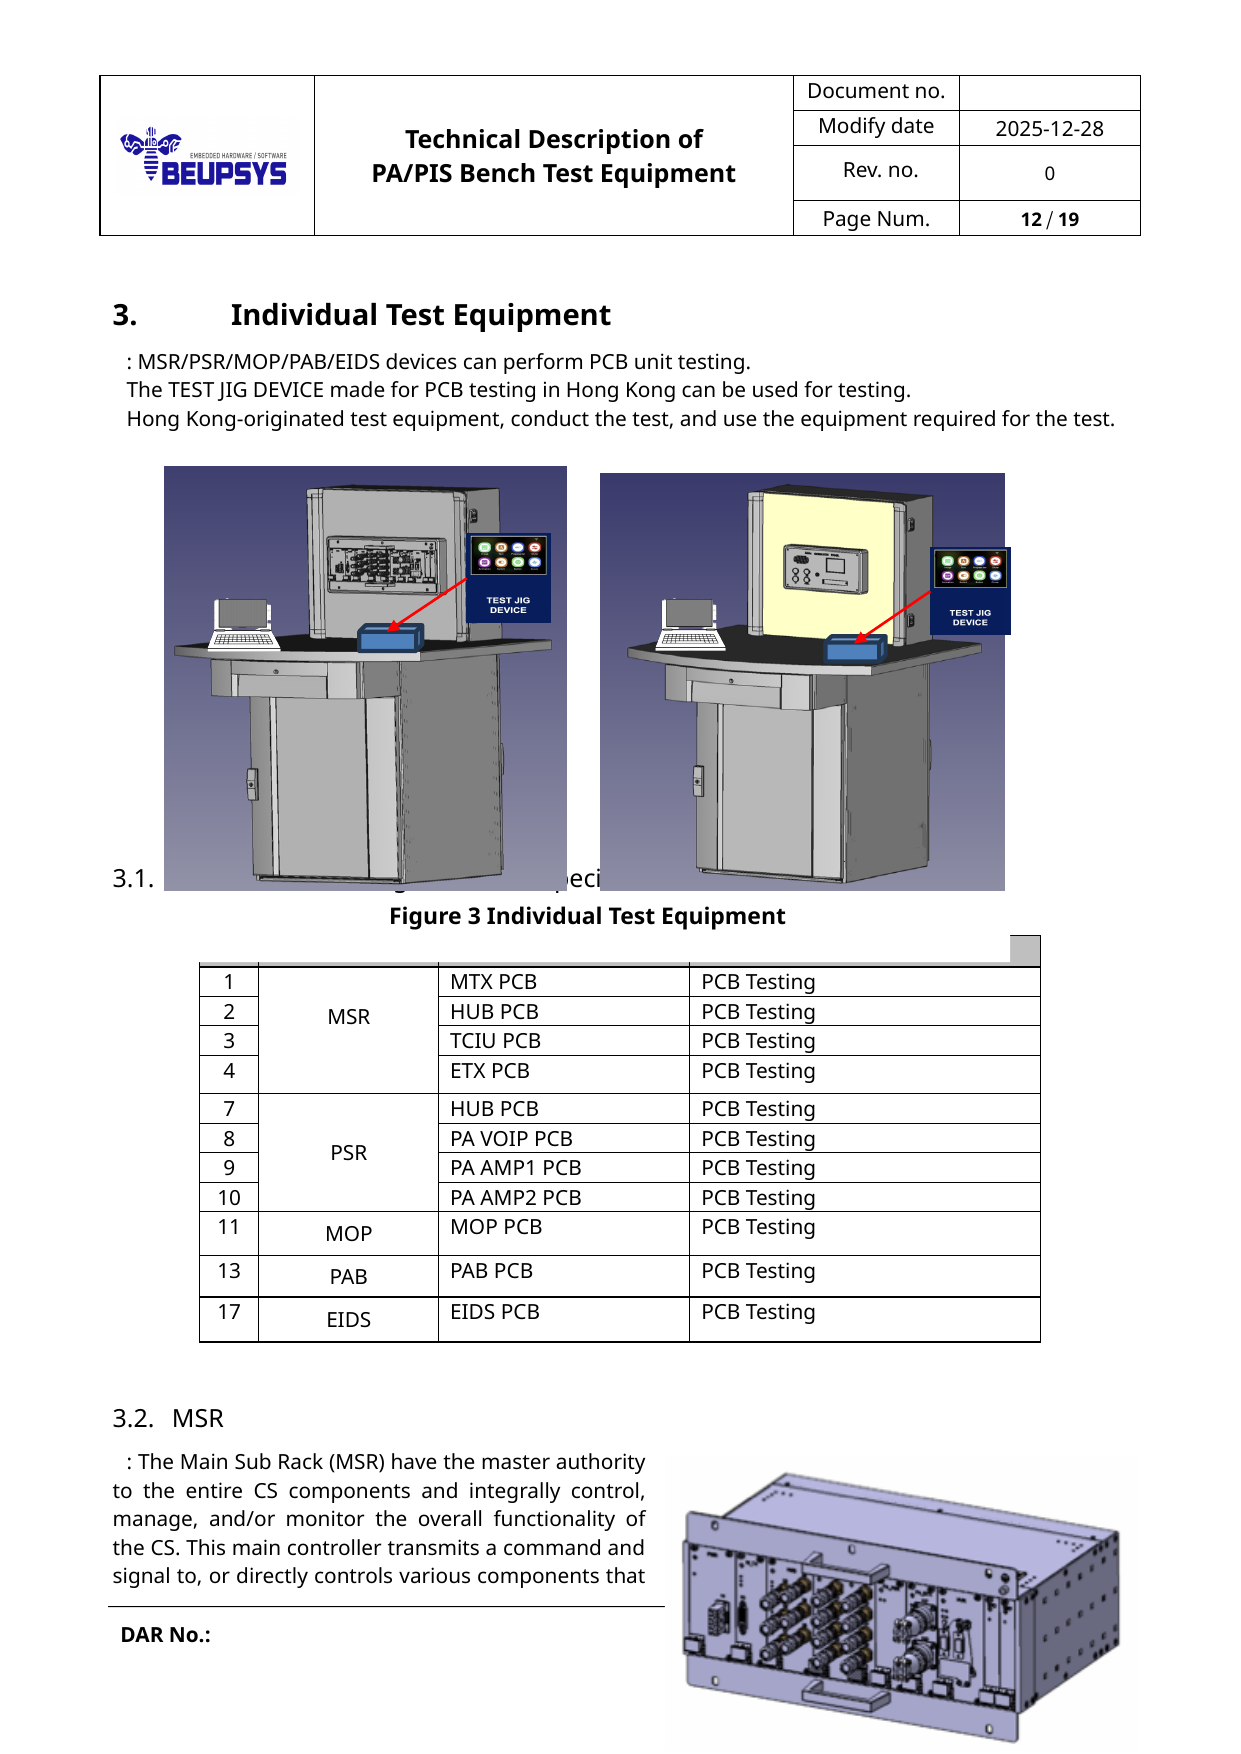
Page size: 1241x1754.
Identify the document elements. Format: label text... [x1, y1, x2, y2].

table_cell PCB Testing [690, 968, 1040, 996]
table_cell PCB Testing [690, 1056, 1040, 1093]
table_cell PCB Testing [690, 1124, 1040, 1152]
table_cell MSR [259, 968, 438, 1093]
table_cell TCIU PCB [439, 1026, 689, 1055]
table_cell PAB [259, 1256, 438, 1296]
text The TEST JIG DEVICE made for PCB testing in Hong Kong can be used for testing. [112, 375, 1128, 404]
subtitle Individual Test Equipment [112, 294, 1128, 334]
table_cell 7 [200, 1094, 258, 1123]
table_cell PCB Testing [690, 1183, 1040, 1211]
subtitle The test items using the device-specific testers are as follows. [112, 860, 1128, 894]
picture [164, 466, 567, 891]
table_cell 10 [200, 1183, 258, 1211]
table_cell 4 [200, 1056, 258, 1093]
table_cell MOP PCB [439, 1212, 689, 1255]
table_cell 17 [200, 1298, 258, 1341]
text : MSR/PSR/MOP/PAB/EIDS devices can perform PCB unit testing. [112, 347, 1128, 375]
picture [600, 473, 1011, 891]
table_cell PCB Testing [690, 1094, 1040, 1123]
table_cell HUB PCB [439, 1094, 689, 1123]
picture [115, 116, 299, 195]
table_cell PA AMP1 PCB [439, 1153, 689, 1182]
table_cell PCB Testing [690, 997, 1040, 1025]
table_cell PCB Testing [690, 1298, 1040, 1341]
table_cell 13 [200, 1256, 258, 1296]
table_cell MTX PCB [439, 968, 689, 996]
table_cell 11 [200, 1212, 258, 1255]
table_cell 1 [200, 968, 258, 996]
table_cell HUB PCB [439, 997, 689, 1025]
table_header 설명 [690, 936, 1040, 966]
table_cell MOP [259, 1212, 438, 1255]
table_cell EIDS PCB [439, 1298, 689, 1341]
table_cell ETX PCB [439, 1056, 689, 1093]
table_cell EIDS [259, 1298, 438, 1341]
table_cell 8 [200, 1124, 258, 1152]
table_cell PA AMP2 PCB [439, 1183, 689, 1211]
text Hong Kong-originated test equipment, conduct the test, and use the equipment required for the test. [112, 404, 1128, 432]
table_cell PSR [259, 1094, 438, 1211]
picture [662, 1455, 1138, 1750]
table_cell 2 [200, 997, 258, 1025]
table_cell PA VOIP PCB [439, 1124, 689, 1152]
table_cell PCB Testing [690, 1256, 1040, 1296]
table_cell PAB PCB [439, 1256, 689, 1296]
subtitle MSR [112, 1401, 1128, 1435]
table_cell PCB Testing [690, 1212, 1040, 1255]
table_cell 9 [200, 1153, 258, 1182]
table_cell 3 [200, 1026, 258, 1055]
table_cell PCB Testing [690, 1153, 1040, 1182]
table_cell PCB Testing [690, 1026, 1040, 1055]
